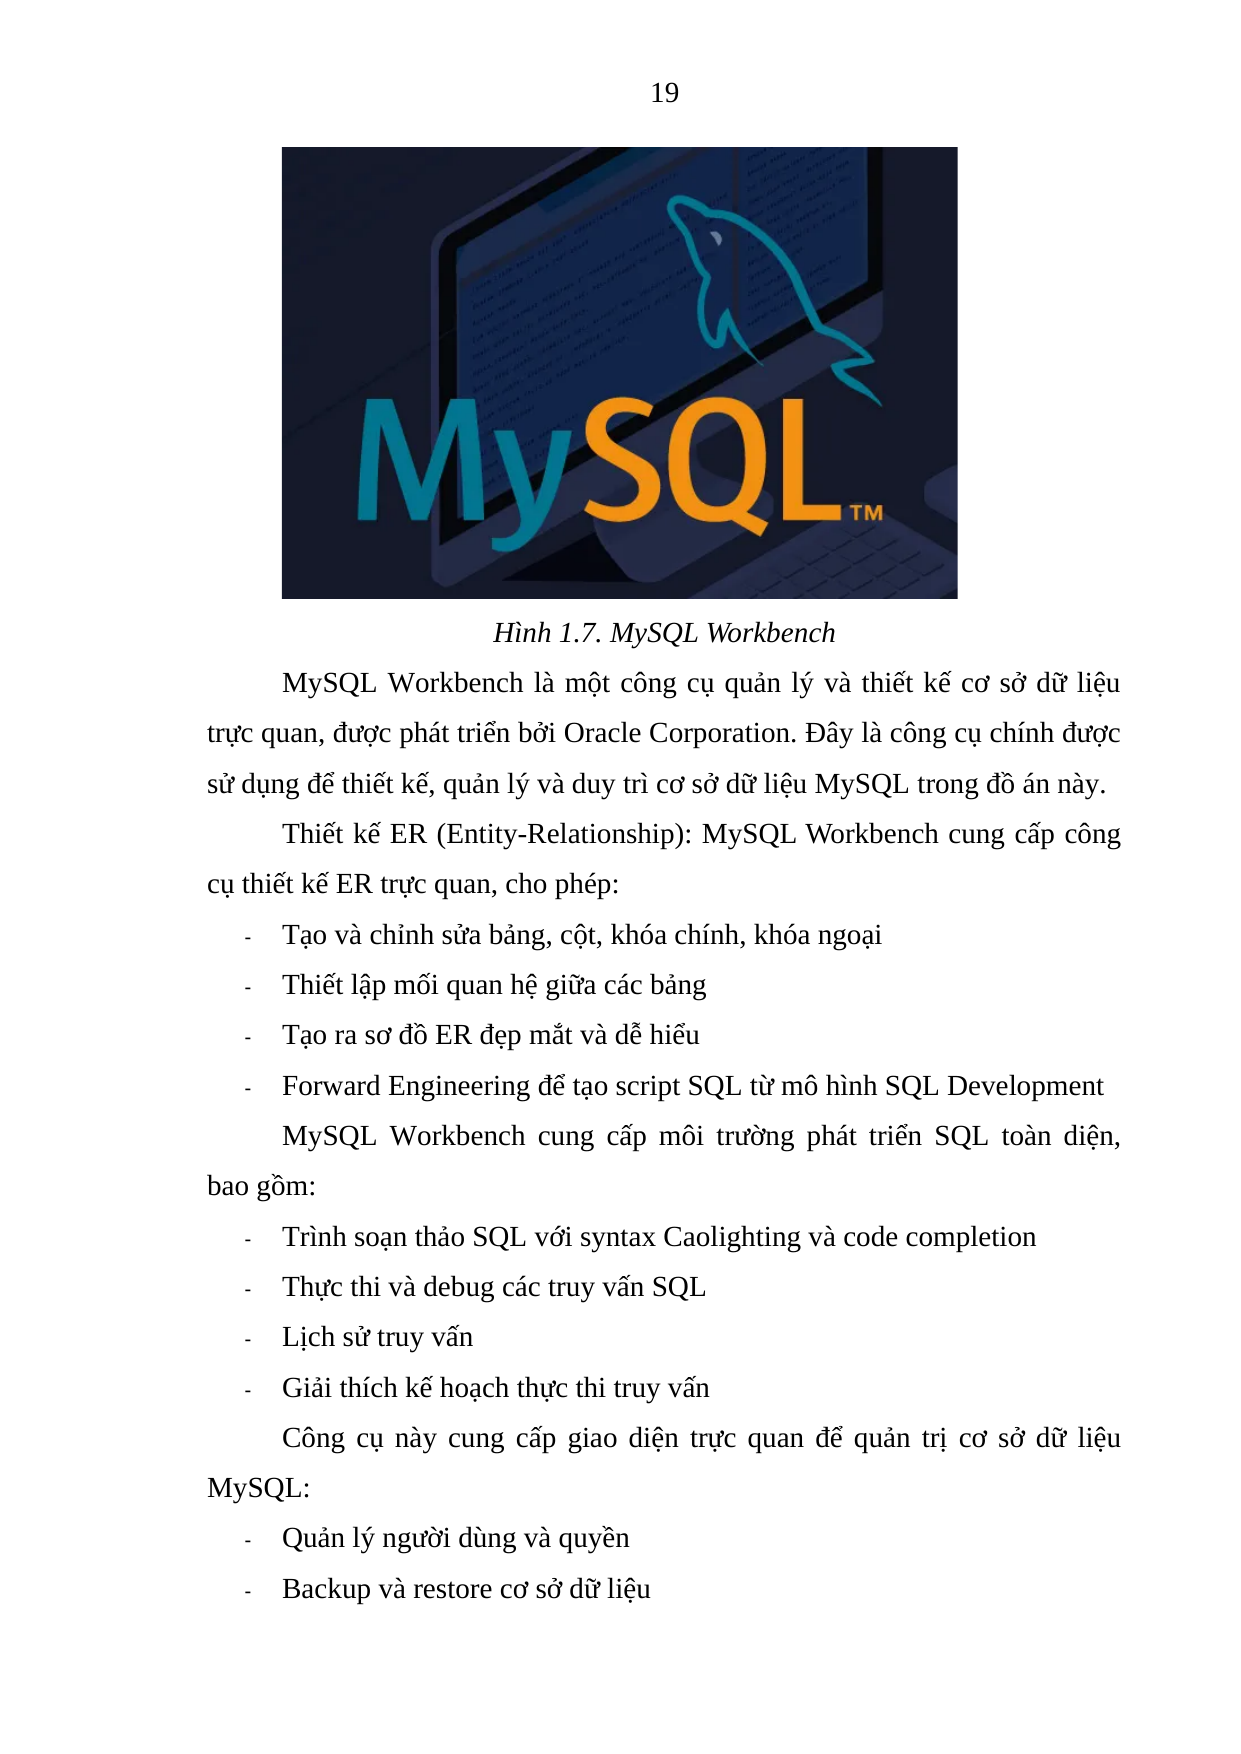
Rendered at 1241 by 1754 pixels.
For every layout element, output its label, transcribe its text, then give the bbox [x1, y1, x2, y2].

list Trình soạn thảo SQL với syntax Caolighting và code completion [244, 1219, 1122, 1252]
text MySQL Workbench là một công cụ quản lý và thiết kế cơ sở dữ liệu trực quan, được phát triển bởi Oracle Corporation. Đây là công cụ chính được sử dụng để thiết kế, quản lý và duy trì cơ sở dữ liệu MySQL trong đồ án này. [207, 665, 1122, 799]
list Backup và restore cơ sở dữ liệu [244, 1571, 1122, 1604]
list Thực thi và debug các truy vấn SQL [244, 1269, 1122, 1303]
text Hình 1.7. MySQL Workbench [207, 615, 1122, 648]
list Tạo và chỉnh sửa bảng, cột, khóa chính, khóa ngoại [244, 917, 1122, 950]
text Công cụ này cung cấp giao diện trực quan để quản trị cơ sở dữ liệu MySQL: [207, 1420, 1122, 1504]
text Thiết kế ER (Entity-Relationship): MySQL Workbench cung cấp công cụ thiết kế ER trực quan, cho phép: [207, 816, 1122, 900]
text MySQL Workbench cung cấp môi trường phát triển SQL toàn diện, bao gồm: [207, 1118, 1122, 1202]
list Quản lý người dùng và quyền [244, 1521, 1122, 1554]
list Forward Engineering để tạo script SQL từ mô hình SQL Development [244, 1068, 1122, 1101]
list Lịch sử truy vấn [244, 1319, 1122, 1353]
picture [281, 147, 958, 599]
list Tạo ra sơ đồ ER đẹp mắt và dễ hiểu [244, 1017, 1122, 1051]
list Giải thích kế hoạch thực thi truy vấn [244, 1370, 1122, 1403]
list Thiết lập mối quan hệ giữa các bảng [244, 967, 1122, 1001]
